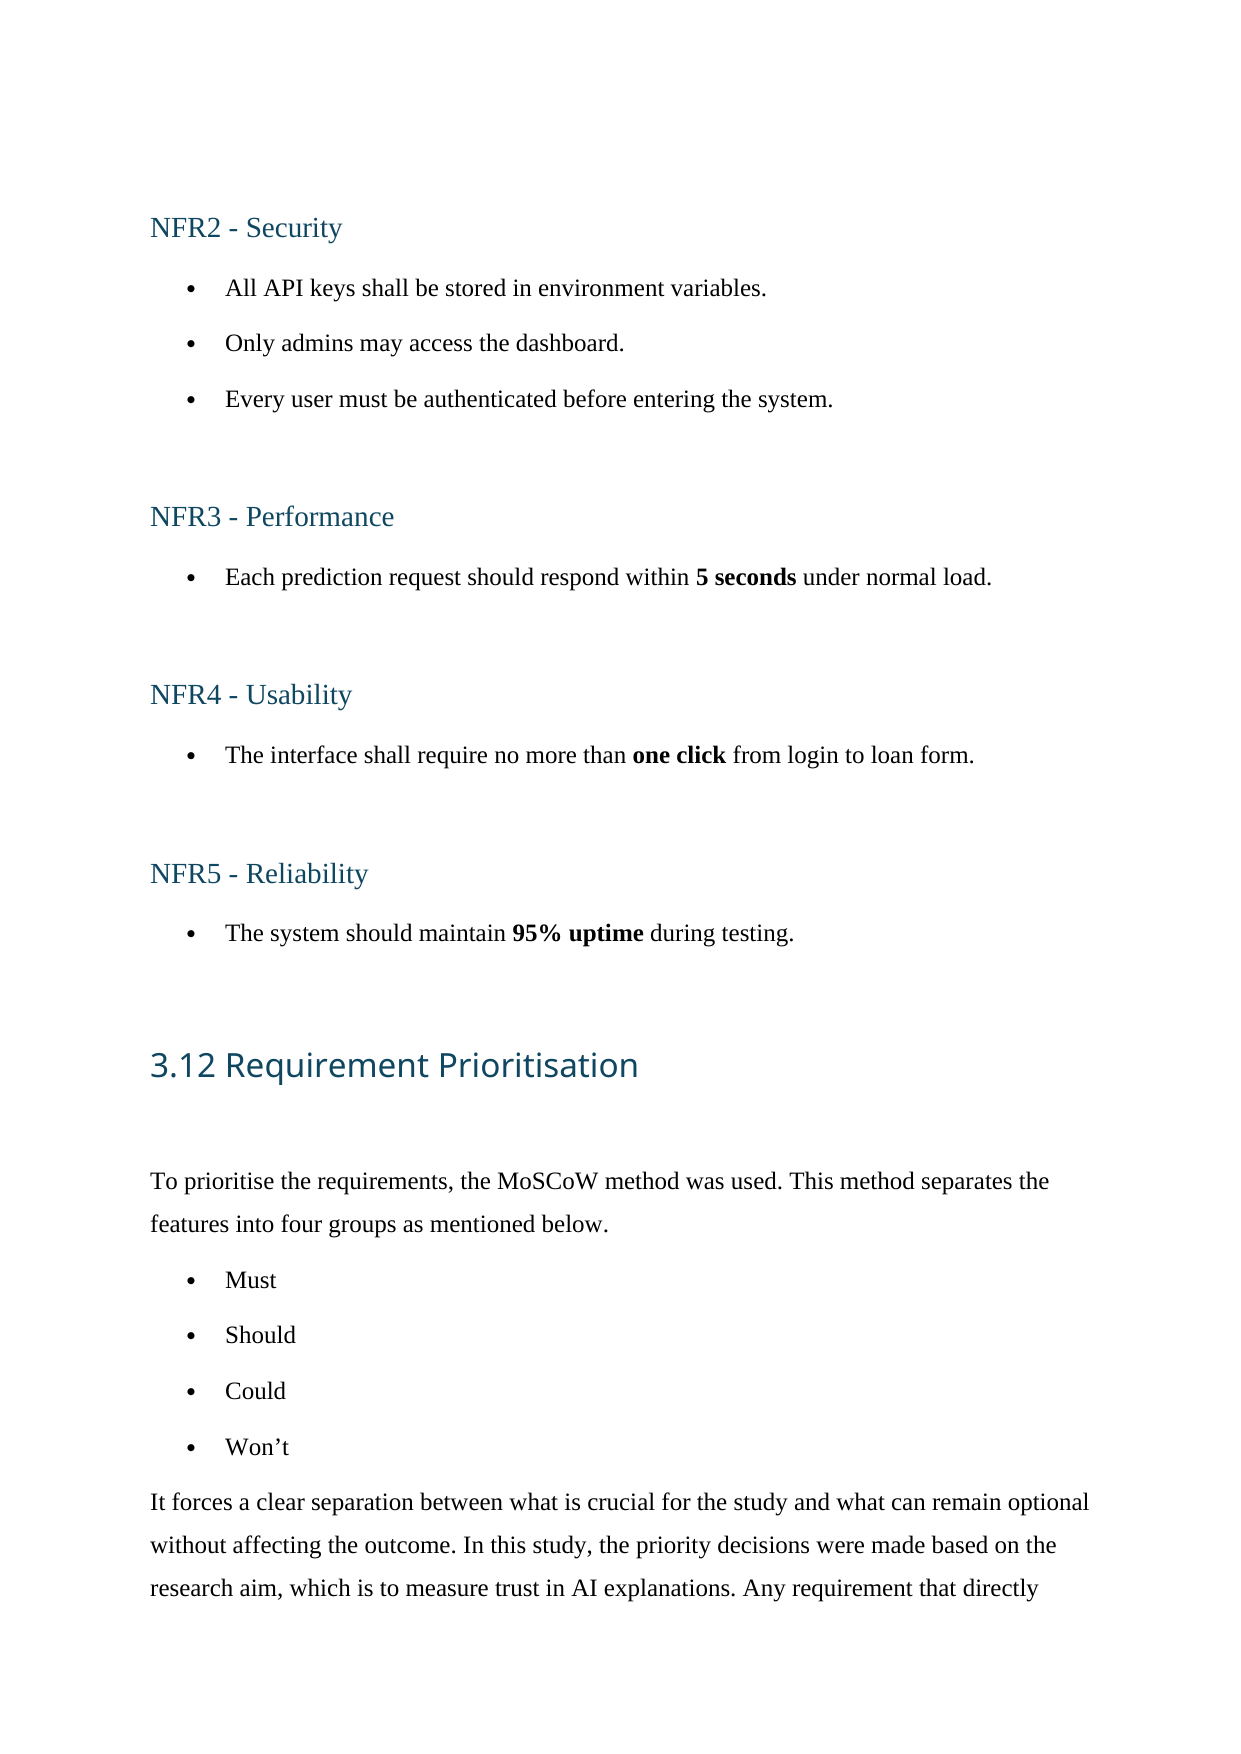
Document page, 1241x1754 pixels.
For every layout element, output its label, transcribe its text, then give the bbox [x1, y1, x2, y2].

subtitle NFR2 - Security [150, 210, 1090, 243]
subtitle NFR3 - Performance [150, 499, 1090, 533]
subtitle 3.12 Requirement Prioritisation [150, 1042, 1090, 1088]
list Should [187, 1320, 1090, 1349]
subtitle NFR5 - Reliability [150, 856, 1090, 889]
list Won’t [187, 1432, 1090, 1460]
list The system should maintain 95% uptime during testing. [187, 918, 1090, 947]
list The interface shall require no more than one click from login to loan form. [187, 740, 1090, 769]
list Each prediction request should respond within 5 seconds under normal load. [187, 562, 1090, 591]
list Could [187, 1376, 1090, 1405]
list Every user must be authenticated before entering the system. [187, 384, 1090, 413]
list All API keys shall be stored in environment variables. [187, 273, 1090, 301]
list Only admins may access the dashboard. [187, 328, 1090, 357]
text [150, 1487, 1090, 1602]
text To prioritise the requirements, the MoSCoW method was used. This method separates the features into four groups as mentioned below. [150, 1166, 1090, 1238]
subtitle NFR4 - Usability [150, 677, 1090, 711]
list Must [187, 1265, 1090, 1293]
